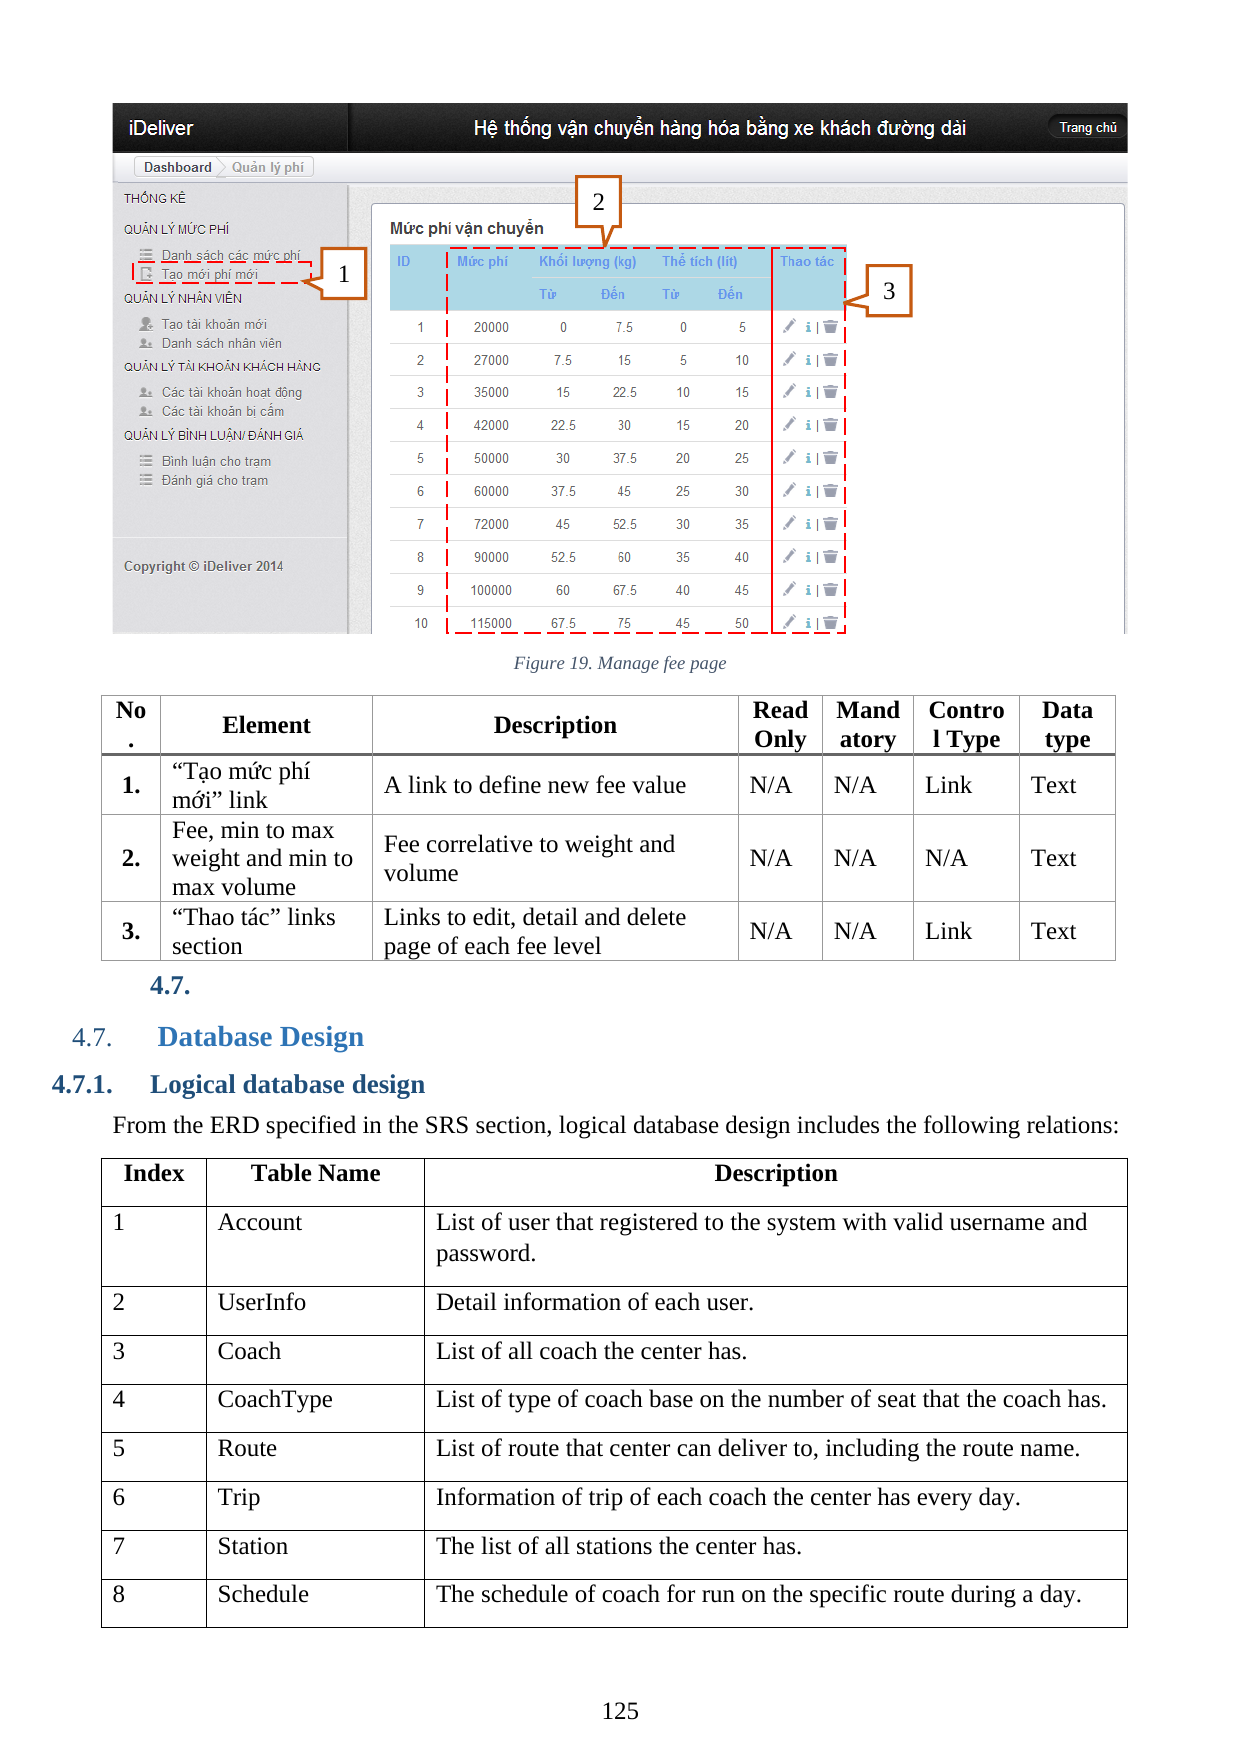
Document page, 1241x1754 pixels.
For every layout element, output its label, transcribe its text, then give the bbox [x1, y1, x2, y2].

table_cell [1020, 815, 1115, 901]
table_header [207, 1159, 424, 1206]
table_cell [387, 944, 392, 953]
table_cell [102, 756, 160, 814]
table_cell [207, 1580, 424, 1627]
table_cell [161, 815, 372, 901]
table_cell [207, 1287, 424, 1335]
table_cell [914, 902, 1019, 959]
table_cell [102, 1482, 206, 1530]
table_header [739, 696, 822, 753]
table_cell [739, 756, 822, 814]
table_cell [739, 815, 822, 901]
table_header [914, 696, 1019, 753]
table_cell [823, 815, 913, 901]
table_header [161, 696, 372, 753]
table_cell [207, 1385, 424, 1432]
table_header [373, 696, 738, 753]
picture [112, 103, 1128, 634]
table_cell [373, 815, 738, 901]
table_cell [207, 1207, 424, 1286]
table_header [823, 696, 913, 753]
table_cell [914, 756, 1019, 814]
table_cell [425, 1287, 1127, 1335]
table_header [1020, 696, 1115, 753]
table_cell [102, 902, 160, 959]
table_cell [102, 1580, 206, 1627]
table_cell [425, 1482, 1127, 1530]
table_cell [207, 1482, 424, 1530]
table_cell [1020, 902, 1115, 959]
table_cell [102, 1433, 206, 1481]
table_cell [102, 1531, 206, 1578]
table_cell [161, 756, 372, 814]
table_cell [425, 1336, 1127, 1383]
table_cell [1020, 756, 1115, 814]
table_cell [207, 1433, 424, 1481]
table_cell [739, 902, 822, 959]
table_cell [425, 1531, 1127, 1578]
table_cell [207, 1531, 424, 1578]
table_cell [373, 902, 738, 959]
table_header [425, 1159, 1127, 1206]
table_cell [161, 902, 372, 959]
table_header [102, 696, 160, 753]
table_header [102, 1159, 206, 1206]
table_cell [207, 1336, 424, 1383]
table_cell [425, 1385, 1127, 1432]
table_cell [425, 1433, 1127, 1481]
text From the ERD specified in the SRS section, logical database design includes the following relations: [112, 1110, 1128, 1138]
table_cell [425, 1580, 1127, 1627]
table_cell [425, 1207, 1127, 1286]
subtitle Logical database design [112, 1068, 1128, 1099]
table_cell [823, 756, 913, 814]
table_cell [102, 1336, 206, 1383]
subtitle Database Design [112, 1019, 1128, 1053]
text Figure 19. Manage fee page [112, 652, 1128, 674]
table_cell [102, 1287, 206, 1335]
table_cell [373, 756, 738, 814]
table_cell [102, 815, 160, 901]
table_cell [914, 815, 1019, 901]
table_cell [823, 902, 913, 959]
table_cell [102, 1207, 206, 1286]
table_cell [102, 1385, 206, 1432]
